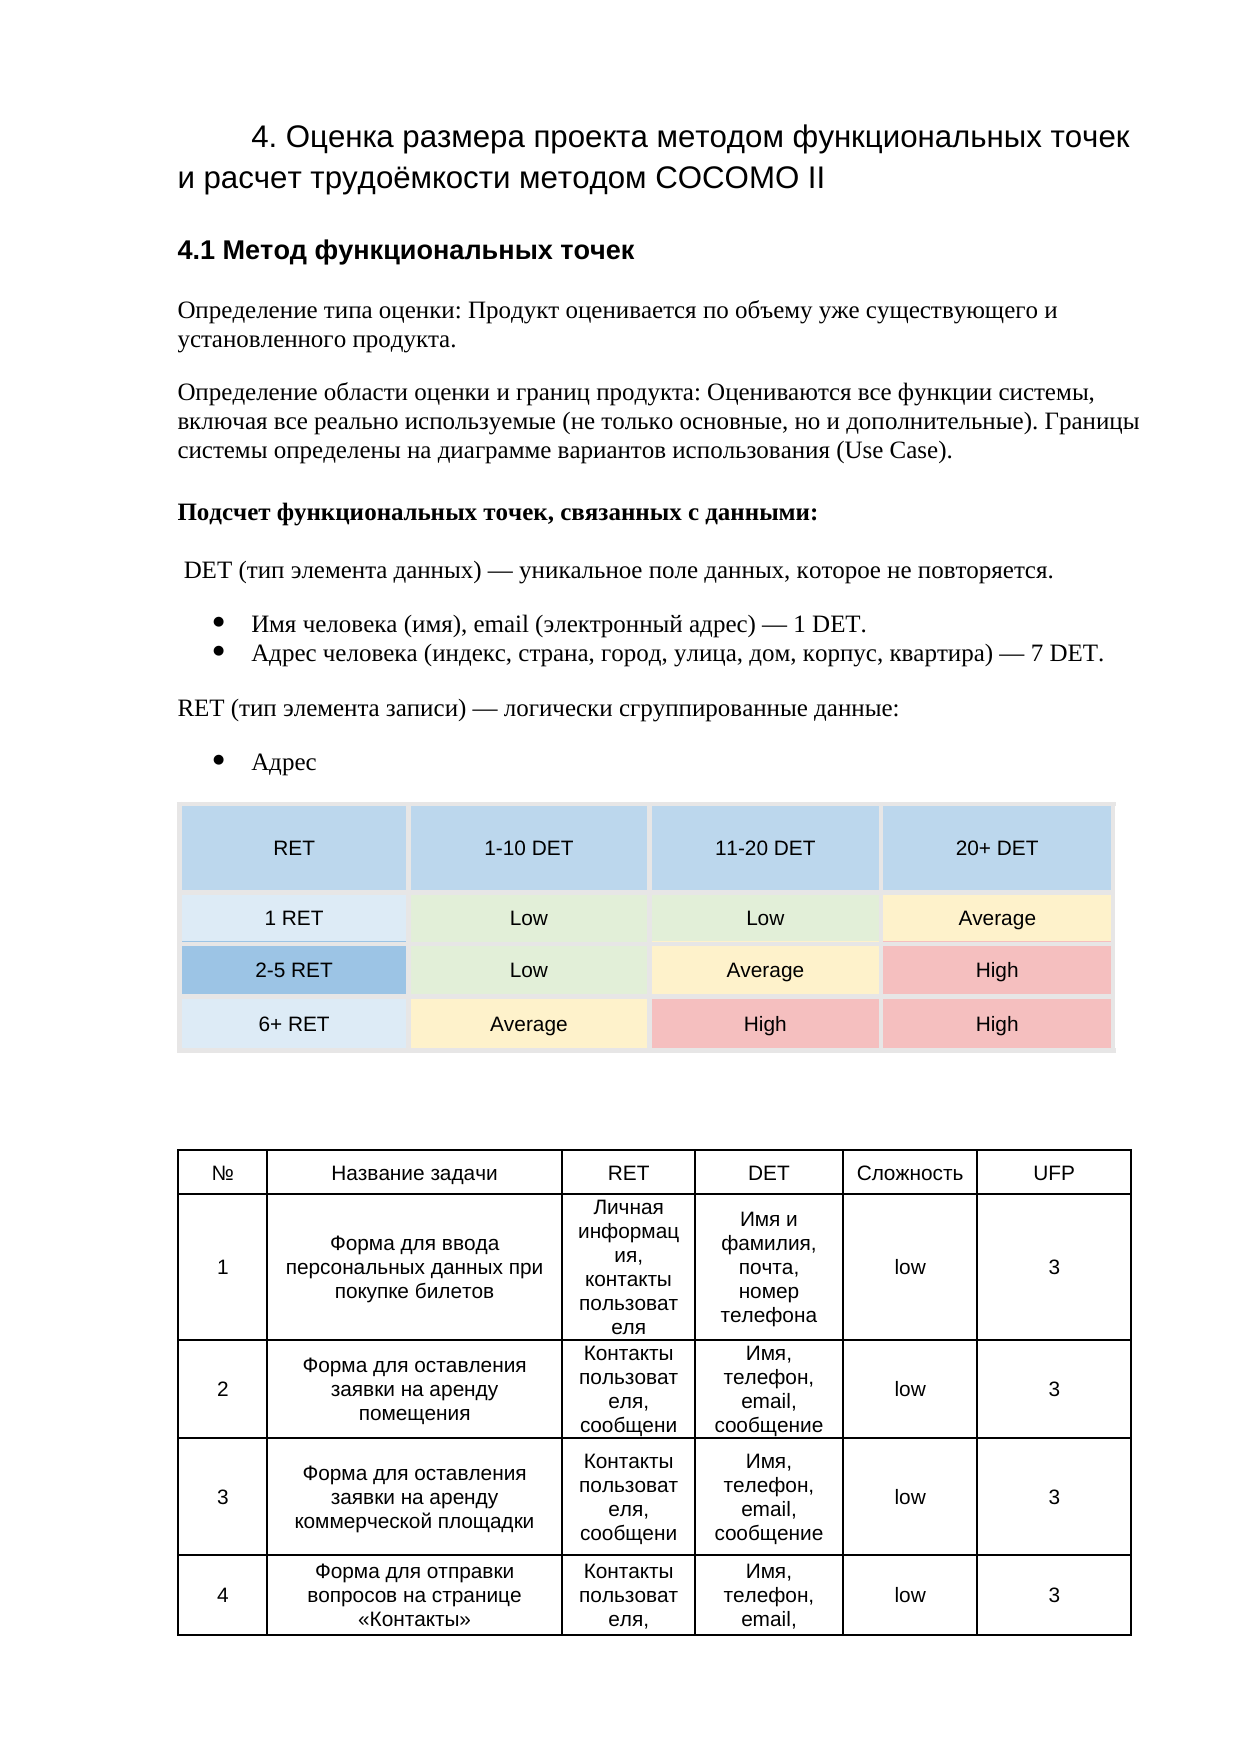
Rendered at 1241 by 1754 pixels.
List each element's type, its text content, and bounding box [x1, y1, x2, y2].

table_cell Форма для оставления заявки на аренду коммерческой площадки [268, 1439, 561, 1554]
table_cell Форма для ввода персональных данных при покупке билетов [268, 1195, 561, 1339]
table_header № [179, 1151, 266, 1193]
table_cell High [883, 999, 1111, 1048]
table_cell Имя и фамилия, почта, номер телефона [696, 1195, 842, 1339]
text RET (тип элемента записи) — логически сгруппированные данные: [177, 693, 1152, 722]
table_header Название задачи [268, 1151, 561, 1193]
table_cell 3 [179, 1439, 266, 1554]
table_cell Имя, телефон, email, сообщение [696, 1439, 842, 1554]
table_header 20+ DET [883, 806, 1111, 890]
table_header DET [696, 1151, 842, 1193]
table_cell 3 [978, 1341, 1130, 1437]
table_header RET [182, 806, 406, 890]
table_cell low [844, 1439, 976, 1554]
table_cell 4 [179, 1556, 266, 1634]
table_cell 2-5 RET [182, 946, 406, 994]
table_header 1-10 DET [411, 806, 647, 890]
subtitle 4. Оценка размера проекта методом функциональных точек и расчет трудоёмкости методом COCOMO II [177, 118, 1152, 195]
table_header Сложность [844, 1151, 976, 1193]
table_cell low [844, 1341, 976, 1437]
table_cell Форма для оставления заявки на аренду помещения [268, 1341, 561, 1437]
text Определение области оценки и границ продукта: Оцениваются все функции системы, включая все реально используемые (не только основные, но и дополнительные). Границы системы определены на диаграмме вариантов использования (Use Case). [177, 377, 1152, 464]
table_cell High [652, 999, 879, 1048]
table_cell Average [411, 999, 647, 1048]
list Адрес человека (индекс, страна, город, улица, дом, корпус, квартира) — 7 DET. [213, 638, 1152, 668]
table_cell 1 [179, 1195, 266, 1339]
table_header UFP [978, 1151, 1130, 1193]
table_header 11-20 DET [652, 806, 879, 890]
list Имя человека (имя), email (электронный адрес) — 1 DET. [213, 609, 1152, 638]
table_cell Контакты пользователя, сообщени [563, 1341, 694, 1437]
table_cell Личная информация, контакты пользователя [563, 1195, 694, 1339]
table_cell Average [652, 946, 879, 994]
subtitle Подсчет функциональных точек, связанных с данными: [177, 497, 1152, 526]
table_cell 3 [978, 1439, 1130, 1554]
table_cell low [844, 1195, 976, 1339]
table_cell 1 RET [182, 895, 406, 941]
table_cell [563, 1556, 694, 1634]
text DET (тип элемента данных) — уникальное поле данных, которое не повторяется. [177, 555, 1152, 584]
table_cell 3 [978, 1195, 1130, 1339]
table_cell 3 [978, 1556, 1130, 1634]
text Определение типа оценки: Продукт оценивается по объему уже существующего и установленного продукта. [177, 295, 1152, 352]
table_cell low [844, 1556, 976, 1634]
table_cell 2 [179, 1341, 266, 1437]
table_cell Low [411, 895, 647, 941]
table_cell Average [883, 895, 1111, 941]
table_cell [696, 1556, 842, 1634]
table_cell Low [411, 946, 647, 994]
subtitle 4.1 Метод функциональных точек [177, 234, 1152, 265]
table_header RET [563, 1151, 694, 1193]
table_cell Low [652, 895, 879, 941]
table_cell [268, 1556, 561, 1634]
table_cell High [883, 946, 1111, 994]
list Адрес [213, 747, 1152, 777]
table_cell Контакты пользователя, сообщени [563, 1439, 694, 1554]
table_cell Имя, телефон, email, сообщение [696, 1341, 842, 1437]
table_cell 6+ RET [182, 999, 406, 1048]
